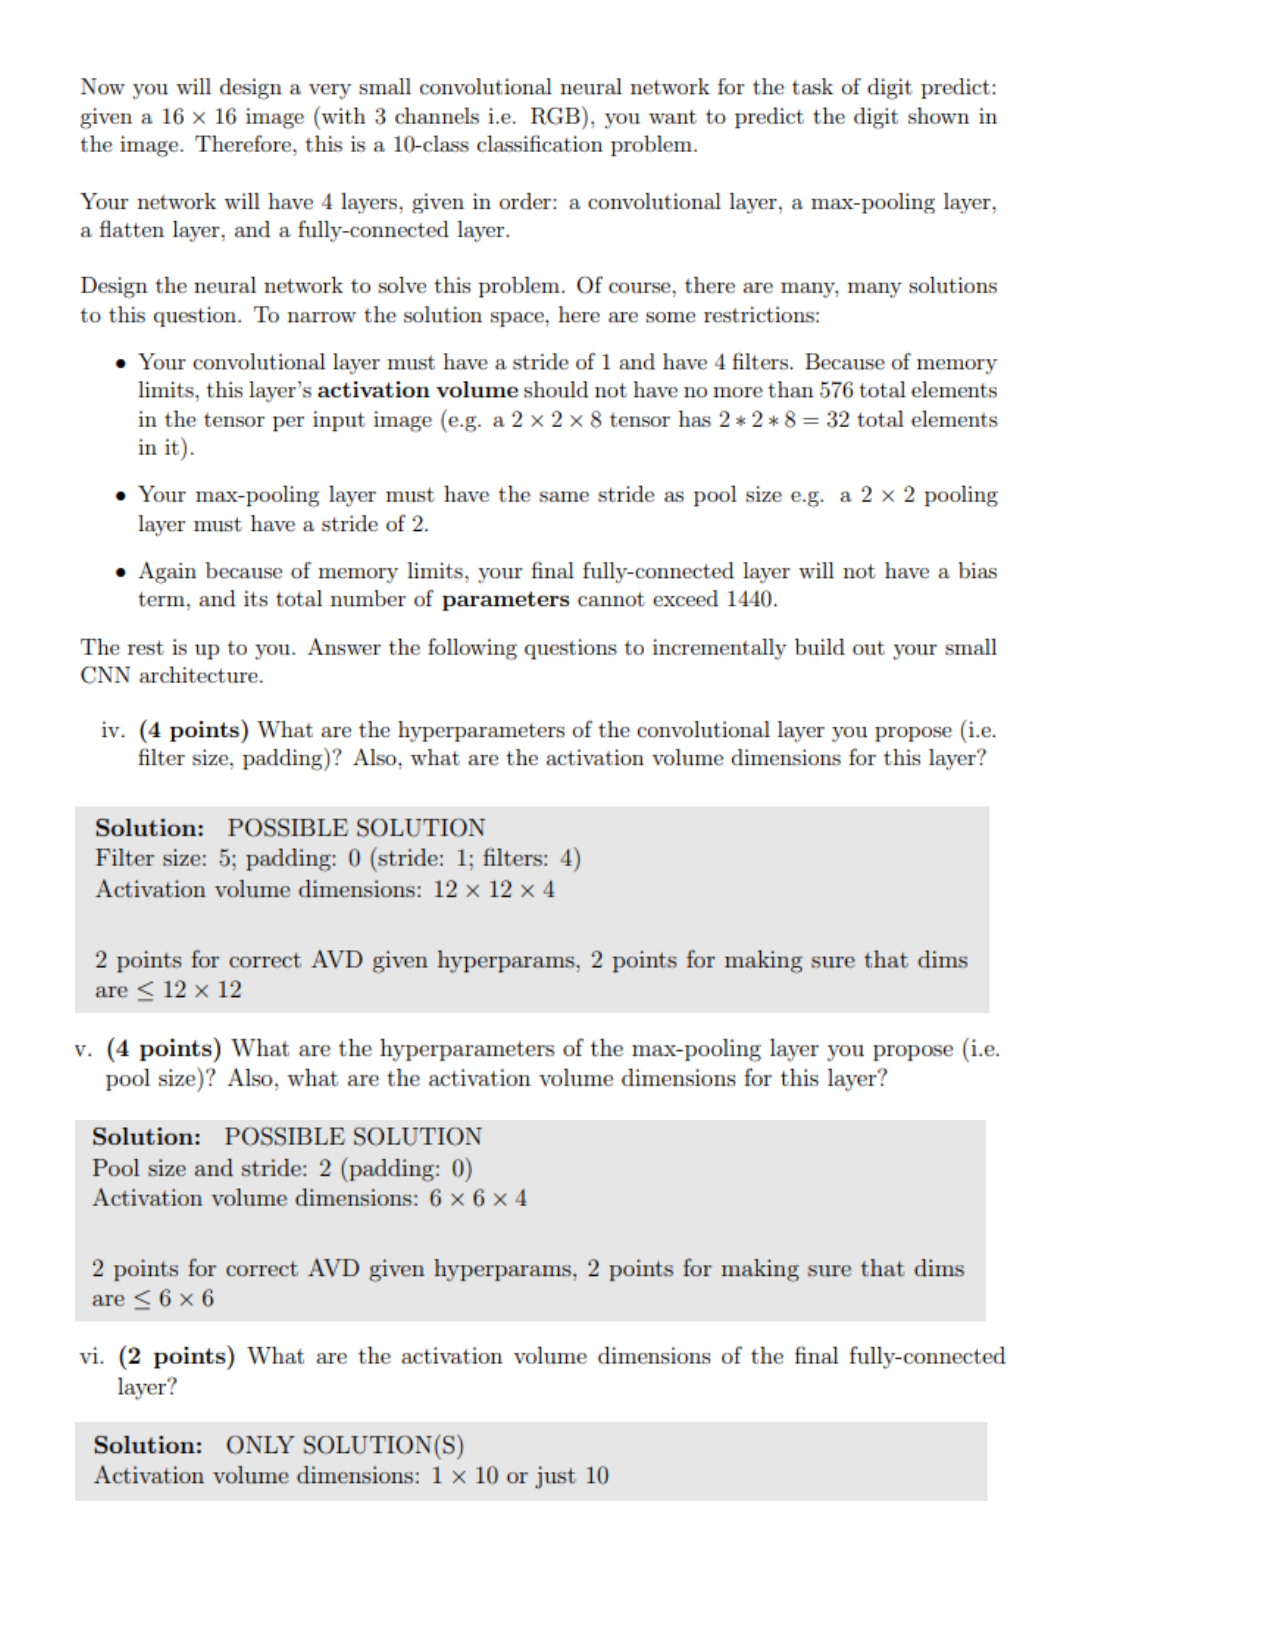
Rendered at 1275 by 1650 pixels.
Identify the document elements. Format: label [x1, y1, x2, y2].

picture [75, 805, 993, 1018]
picture [75, 1344, 1016, 1404]
picture [75, 1120, 991, 1325]
picture [75, 1422, 991, 1501]
picture [75, 75, 1016, 786]
picture [75, 1036, 1016, 1102]
